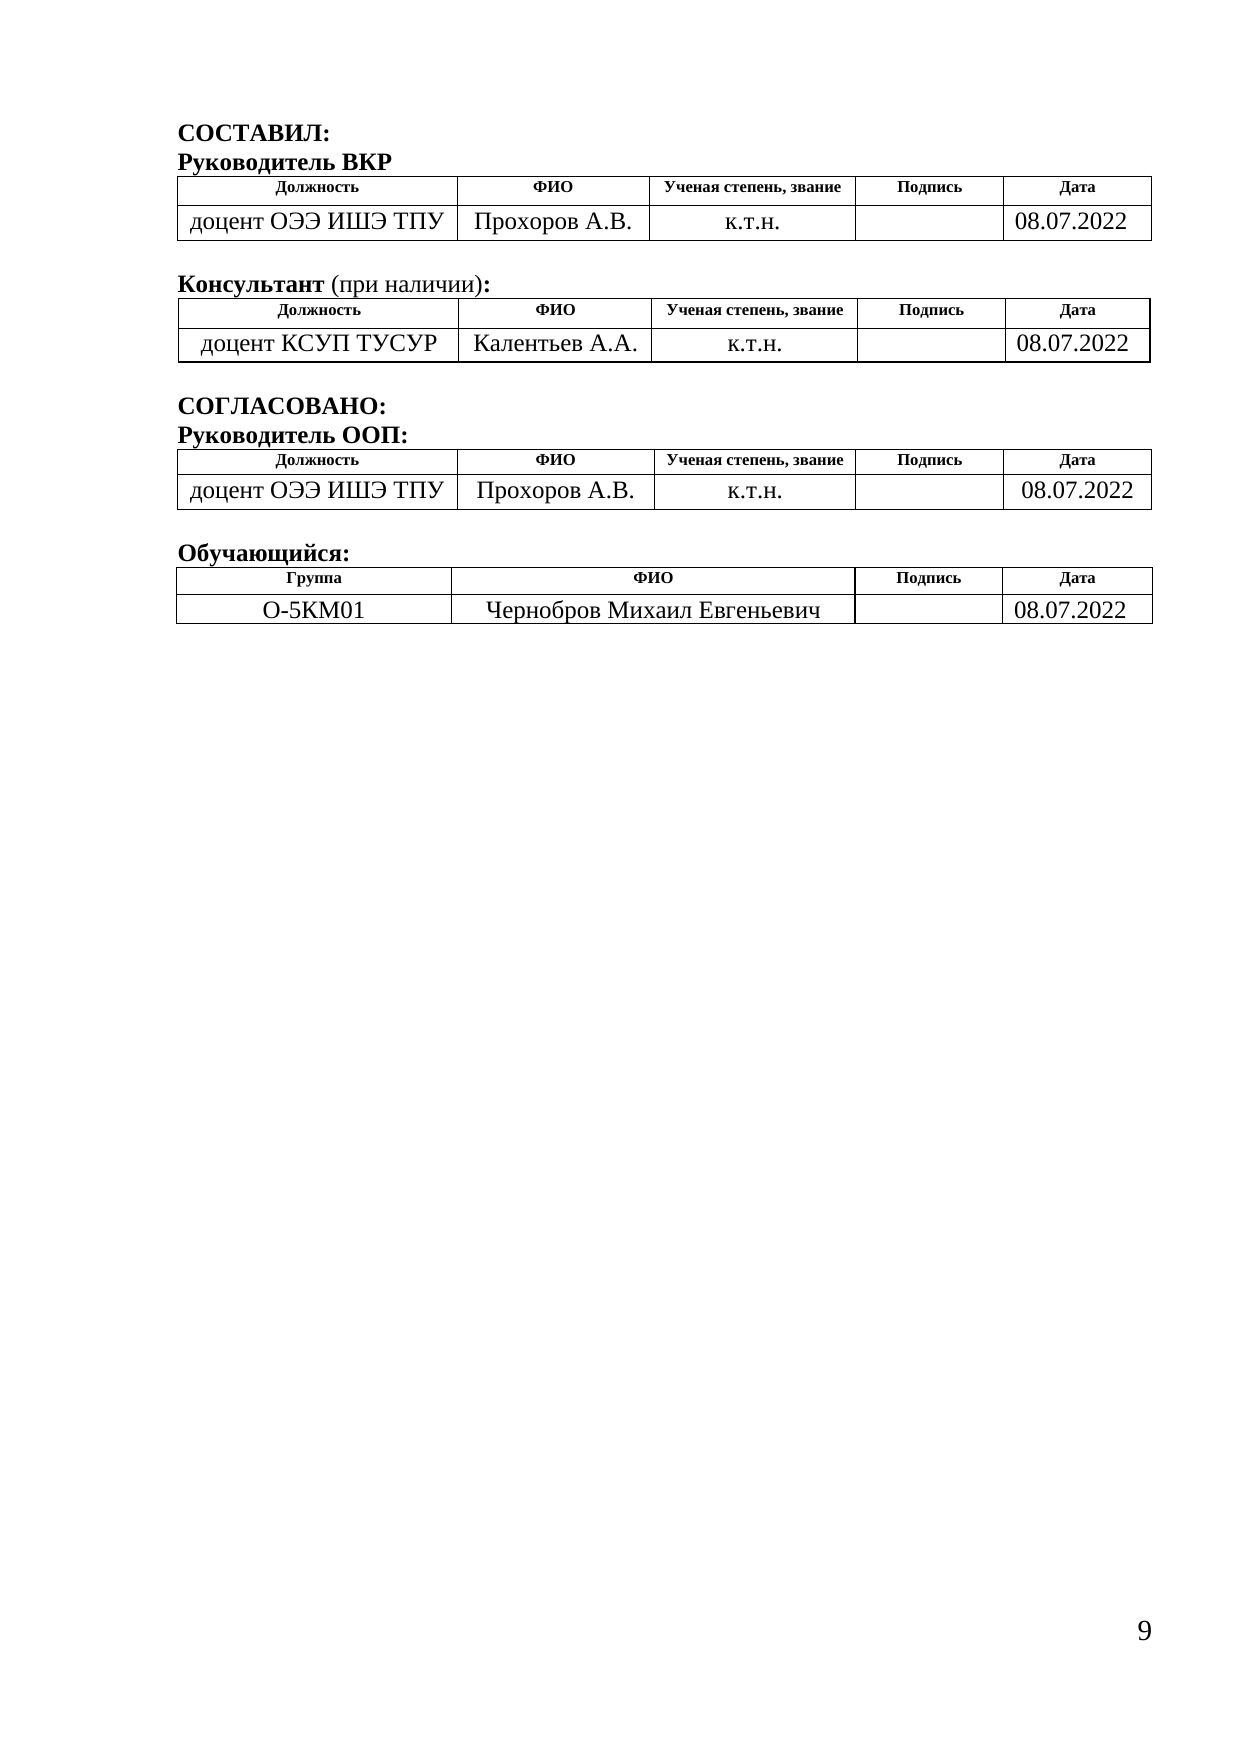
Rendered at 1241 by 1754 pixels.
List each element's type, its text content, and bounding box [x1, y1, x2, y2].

table_cell 08.07.2022 [1004, 206, 1151, 240]
table_header Подпись [856, 450, 1003, 474]
table_header Дата [1003, 568, 1152, 594]
text СОСТАВИЛ: [177, 118, 1152, 147]
table_cell Прохоров А.В. [458, 206, 649, 240]
table_cell доцент ОЭЭ ИШЭ ТПУ [178, 206, 457, 240]
table_header ФИО [458, 450, 654, 474]
table_header Ученая степень, звание [652, 299, 857, 327]
table_cell к.т.н. [652, 329, 857, 361]
table_header ФИО [452, 568, 854, 594]
table_header Дата [1004, 450, 1151, 474]
table_header Ученая степень, звание [650, 177, 855, 205]
table_cell 08.07.2022 [1004, 475, 1151, 509]
table_cell [856, 475, 1003, 509]
table_header ФИО [459, 299, 651, 327]
table_cell Чернобров Михаил Евгеньевич [452, 595, 854, 622]
table_header Группа [177, 568, 451, 594]
table_cell [856, 595, 1002, 622]
table_header Дата [1006, 299, 1149, 327]
table_header Подпись [856, 568, 1002, 594]
text Руководитель ООП: [177, 420, 1152, 449]
table_cell О-5КМ01 [177, 595, 451, 622]
table_cell доцент ОЭЭ ИШЭ ТПУ [178, 475, 457, 509]
table_cell Калентьев А.А. [459, 329, 651, 361]
table_cell 08.07.2022 [1006, 329, 1149, 361]
table_header Должность [178, 450, 457, 474]
text СОГЛАСОВАНО: [177, 391, 1152, 420]
table_cell [858, 329, 1005, 361]
table_cell 08.07.2022 [1003, 595, 1152, 622]
table_cell к.т.н. [655, 475, 855, 509]
text Обучающийся: [177, 538, 1152, 567]
table_header Ученая степень, звание [655, 450, 855, 474]
table_header Должность [178, 177, 457, 205]
table_header ФИО [458, 177, 649, 205]
table_header Подпись [858, 299, 1005, 327]
table_header Подпись [856, 177, 1003, 205]
text Консультант (при наличии): [177, 269, 1152, 298]
table_cell доцент КСУП ТУСУР [179, 329, 458, 361]
table_cell Прохоров А.В. [458, 475, 654, 509]
table_header Дата [1004, 177, 1151, 205]
table_header Должность [179, 299, 458, 327]
text Руководитель ВКР [177, 147, 1152, 176]
table_cell к.т.н. [650, 206, 855, 240]
table_cell [856, 206, 1003, 240]
